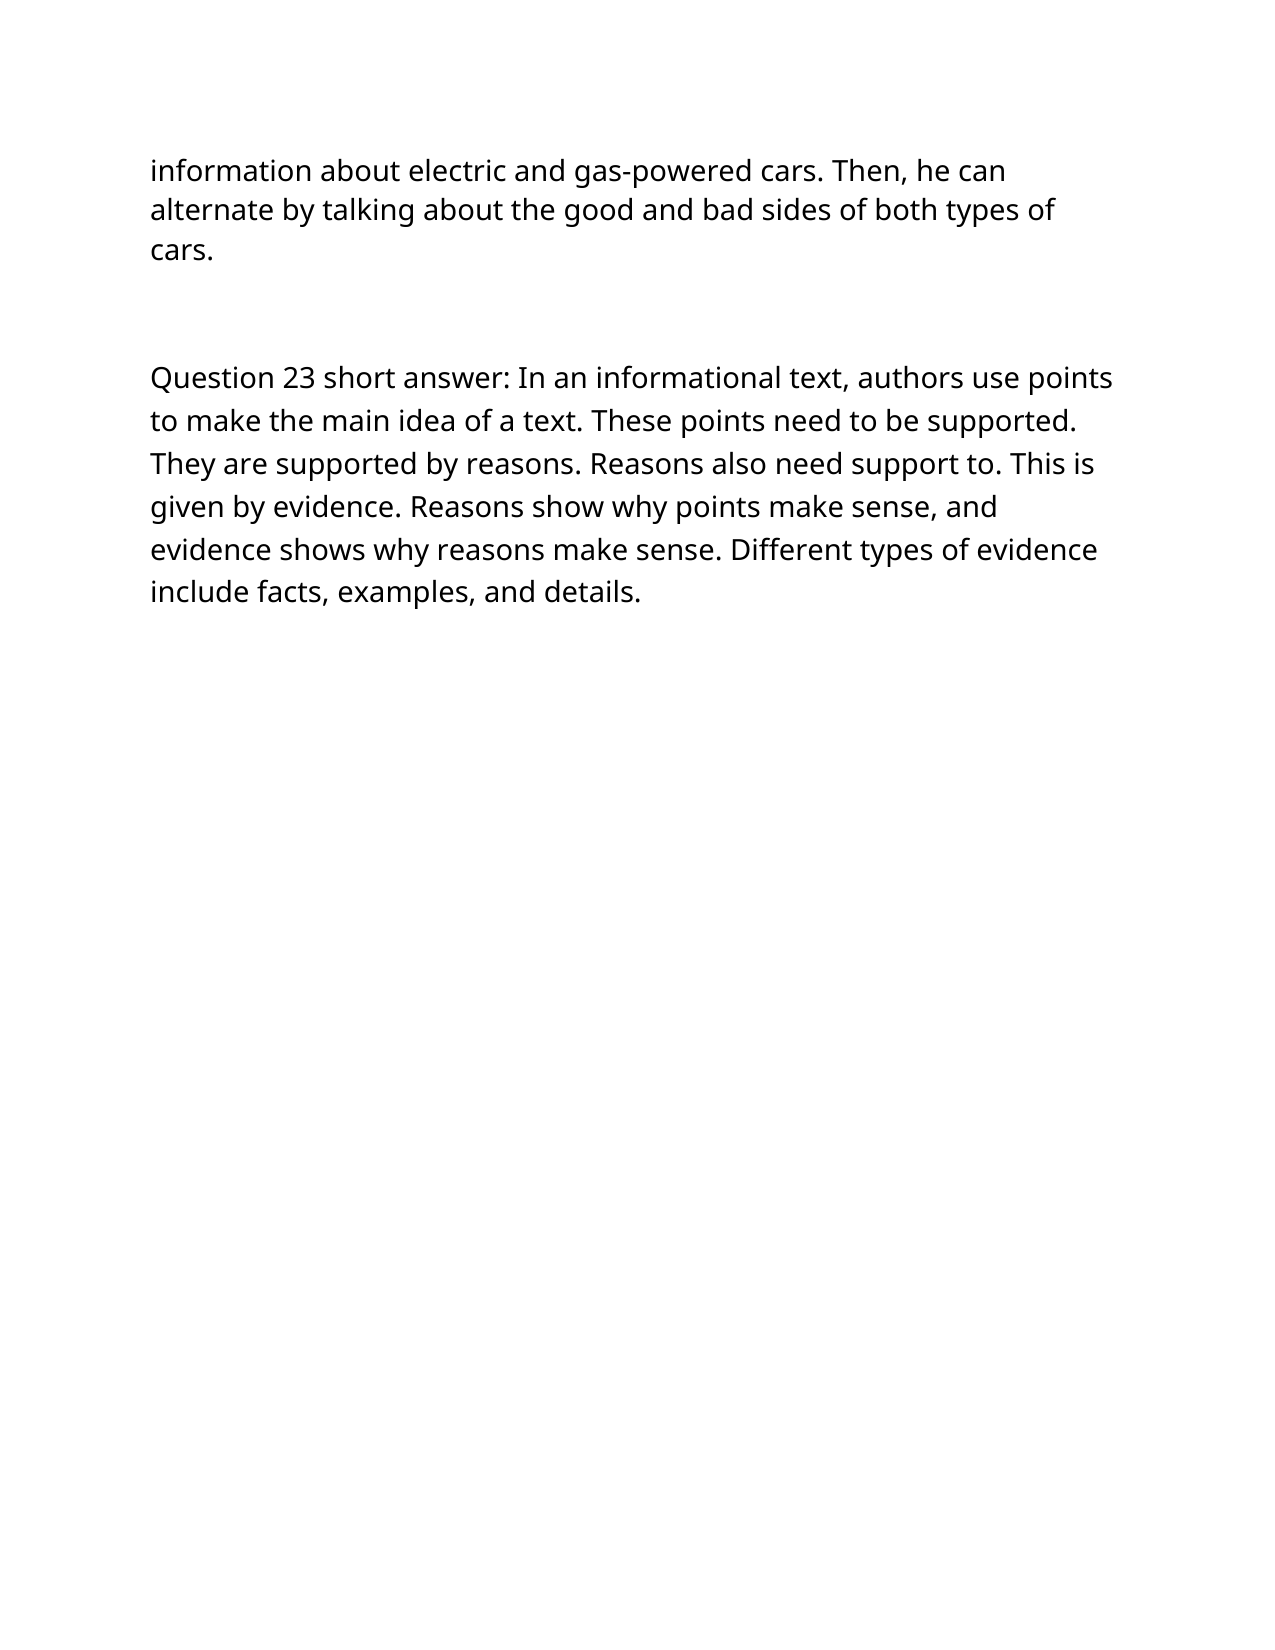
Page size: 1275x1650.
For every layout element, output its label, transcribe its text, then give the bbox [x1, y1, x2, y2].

text Question 23 short answer: In an informational text, authors use points to make the main idea of a text. These points need to be supported. They are supported by reasons. Reasons also need support to. This is given by evidence. Reasons show why points make sense, and evidence shows why reasons make sense. Different types of evidence include facts, examples, and details. [150, 358, 1125, 611]
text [150, 150, 1125, 269]
